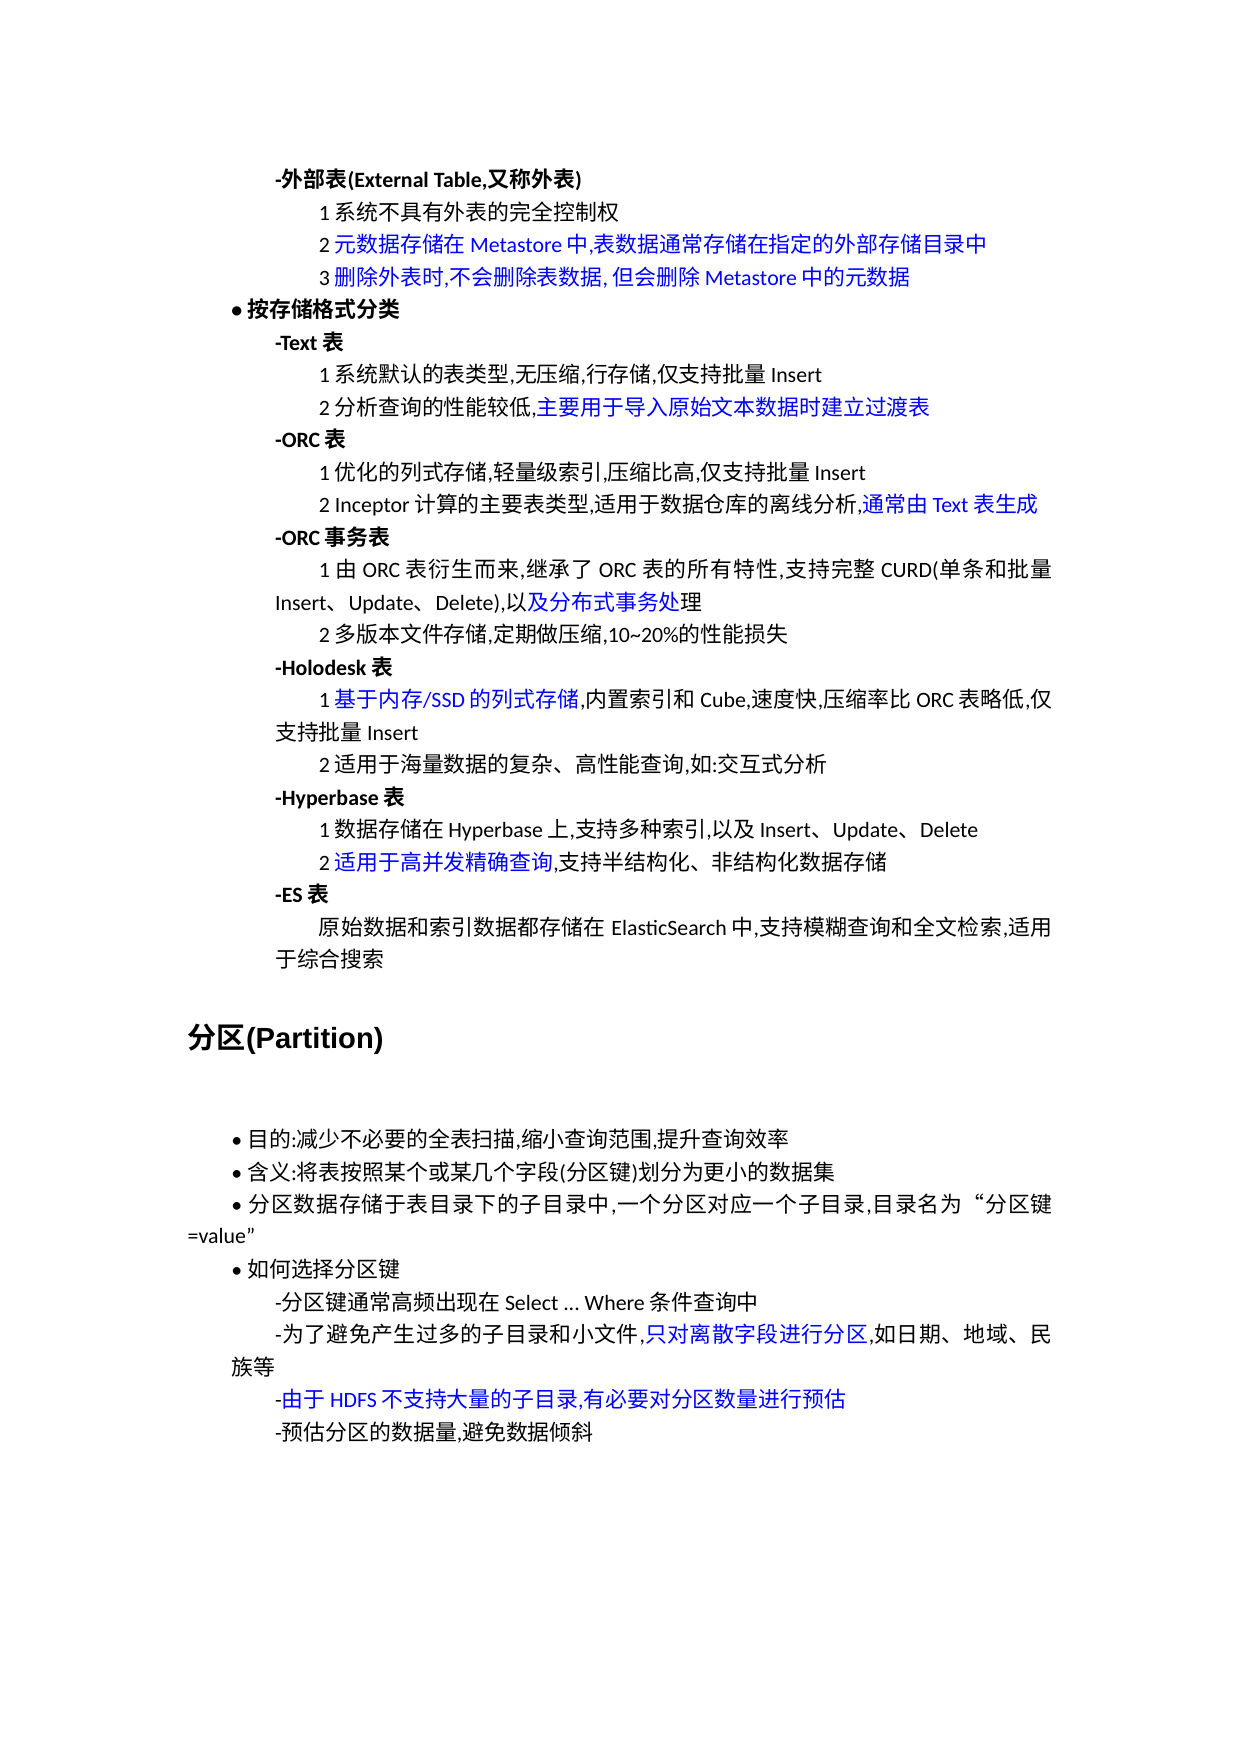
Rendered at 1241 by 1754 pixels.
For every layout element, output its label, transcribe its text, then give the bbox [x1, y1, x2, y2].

text 1系统默认的表类型,无压缩,行存储,仅支持批量Insert [275, 357, 1053, 389]
text • 按存储格式分类 [187, 292, 1053, 324]
text • 如何选择分区键 [187, 1252, 1053, 1284]
text -Text表 [231, 324, 1053, 357]
text 1系统不具有外表的完全控制权 [275, 194, 1053, 227]
text -预估分区的数据量,避免数据倾斜 [231, 1414, 1053, 1447]
text -ORC表 [231, 422, 1053, 454]
text 1由ORC表衍生而来,继承了ORC表的所有特性,支持完整CURD(单条和批量Insert、Update、Delete),以及分布式事务处理 [275, 552, 1053, 617]
text 2适用于高并发精确查询,支持半结构化、非结构化数据存储 [275, 844, 1053, 877]
text • 目的:减少不必要的全表扫描,缩小查询范围,提升查询效率 [187, 1122, 1053, 1154]
text -Holodesk表 [231, 649, 1053, 682]
text 1优化的列式存储,轻量级索引,压缩比高,仅支持批量Insert [275, 454, 1053, 487]
text -由于HDFS不支持大量的子目录,有必要对分区数量进行预估 [231, 1382, 1053, 1414]
text 3删除外表时,不会删除表数据, 但会删除Metastore中的元数据 [275, 259, 1053, 292]
text 1基于内存/SSD的列式存储,内置索引和Cube,速度快,压缩率比ORC表略低,仅支持批量Insert [275, 682, 1053, 747]
text -外部表(External Table,又称外表) [231, 162, 1053, 194]
text 2 Inceptor计算的主要表类型,适用于数据仓库的离线分析,通常由Text表生成 [275, 487, 1053, 519]
text -ES表 [231, 877, 1053, 909]
text -ORC事务表 [231, 519, 1053, 552]
text -Hyperbase表 [231, 779, 1053, 812]
text 2适用于海量数据的复杂、高性能查询,如:交互式分析 [275, 747, 1053, 779]
text 2分析查询的性能较低,主要用于导入原始文本数据时建立过渡表 [275, 389, 1053, 422]
text 原始数据和索引数据都存储在ElasticSearch中,支持模糊查询和全文检索,适用于综合搜索 [275, 909, 1053, 974]
subtitle 分区(Partition) [187, 1004, 1053, 1069]
text -分区键通常高频出现在Select ... Where条件查询中 [231, 1284, 1053, 1317]
text 1数据存储在Hyperbase上,支持多种索引,以及Insert、Update、Delete [275, 812, 1053, 844]
text 2多版本文件存储,定期做压缩,10~20%的性能损失 [275, 617, 1053, 649]
text 2元数据存储在Metastore中,表数据通常存储在指定的外部存储目录中 [275, 227, 1053, 259]
text • 含义:将表按照某个或某几个字段(分区键)划分为更小的数据集 [187, 1154, 1053, 1187]
text -为了避免产生过多的子目录和小文件,只对离散字段进行分区,如日期、地域、民族等 [231, 1317, 1053, 1382]
text • 分区数据存储于表目录下的子目录中,一个分区对应一个子目录,目录名为“分区键=value” [187, 1187, 1053, 1252]
